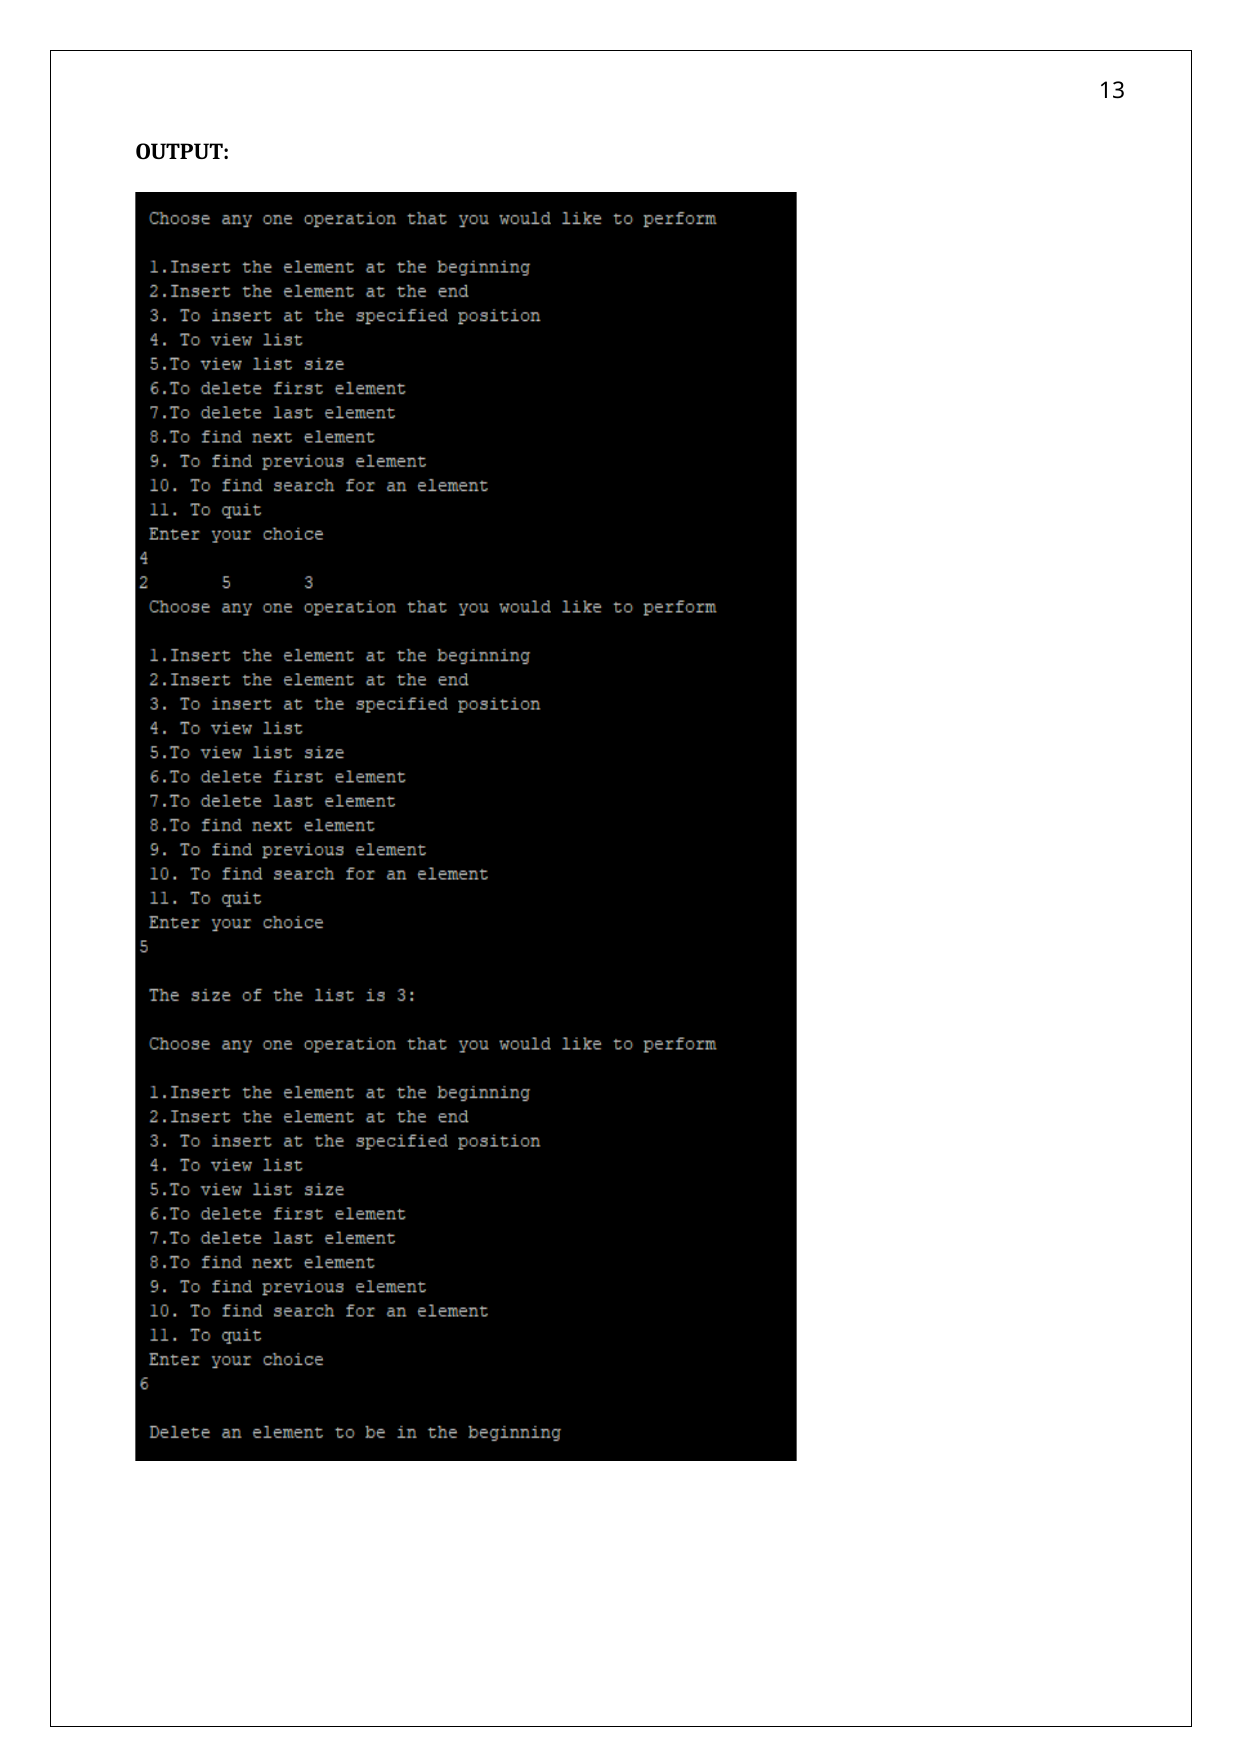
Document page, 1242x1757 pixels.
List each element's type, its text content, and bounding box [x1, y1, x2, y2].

text OUTPUT: [136, 138, 1162, 165]
picture [135, 192, 797, 1461]
